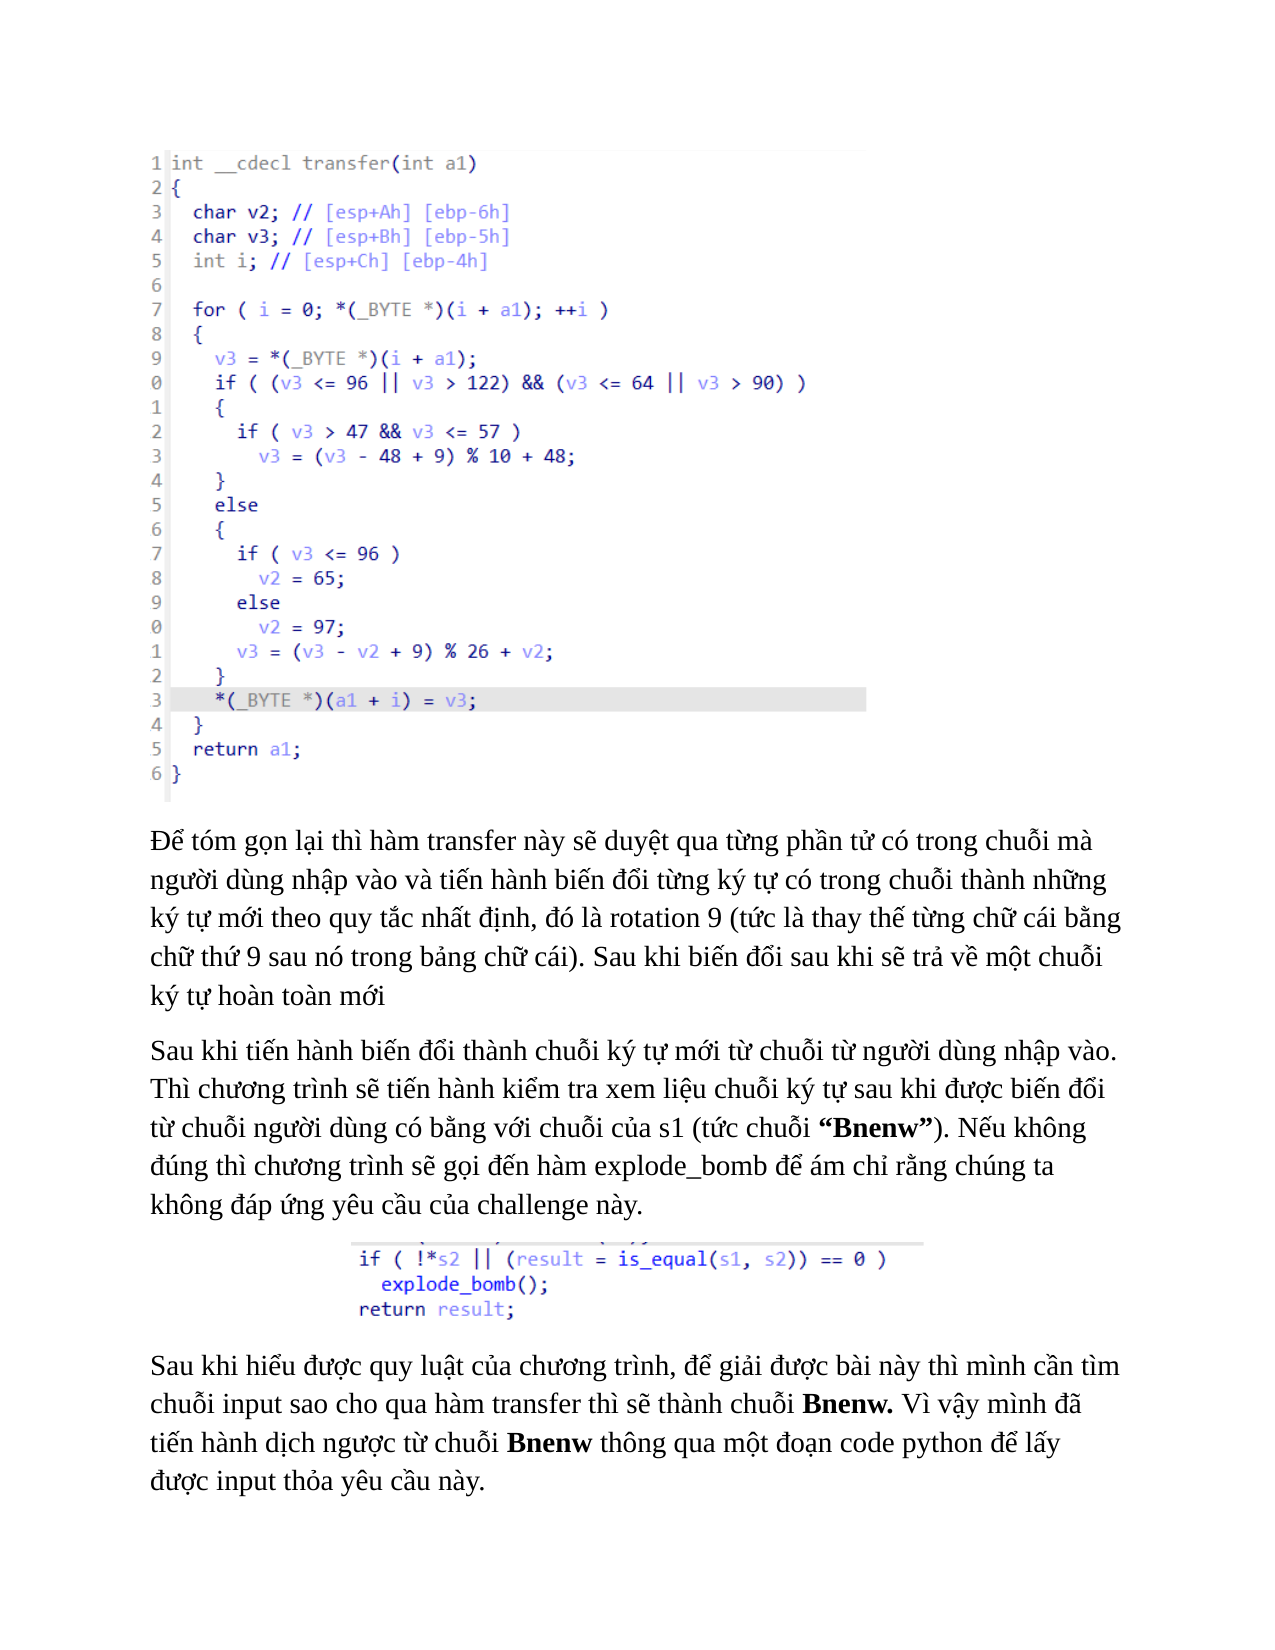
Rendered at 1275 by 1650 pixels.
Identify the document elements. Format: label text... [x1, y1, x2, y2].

text Để tóm gọn lại thì hàm transfer này sẽ duyệt qua từng phần tử có trong chuỗi mà người dùng nhập vào và tiến hành biến đổi từng ký tự có trong chuỗi thành những ký tự mới theo quy tắc nhất định, đó là rotation 9 (tức là thay thế từng chữ cái bằng chữ thứ 9 sau nó trong bảng chữ cái). Sau khi biến đổi sau khi sẽ trả về một chuỗi ký tự hoàn toàn mới [150, 823, 1125, 1011]
picture [351, 1242, 924, 1326]
picture [150, 150, 867, 802]
text Sau khi tiến hành biến đổi thành chuỗi ký tự mới từ chuỗi từ người dùng nhập vào. Thì chương trình sẽ tiến hành kiểm tra xem liệu chuỗi ký tự sau khi được biến đổi từ chuỗi người dùng có bằng với chuỗi của s1 (tức chuỗi “Bnenw”). Nếu không đúng thì chương trình sẽ gọi đến hàm explode_bomb để ám chỉ rằng chúng ta không đáp ứng yêu cầu của challenge này. [150, 1033, 1125, 1221]
text Sau khi hiểu được quy luật của chương trình, để giải được bài này thì mình cần tìm chuỗi input sao cho qua hàm transfer thì sẽ thành chuỗi Bnenw. Vì vậy mình đã tiến hành dịch ngược từ chuỗi Bnenw thông qua một đoạn code python để lấy được input thỏa yêu cầu này. [150, 1348, 1125, 1497]
